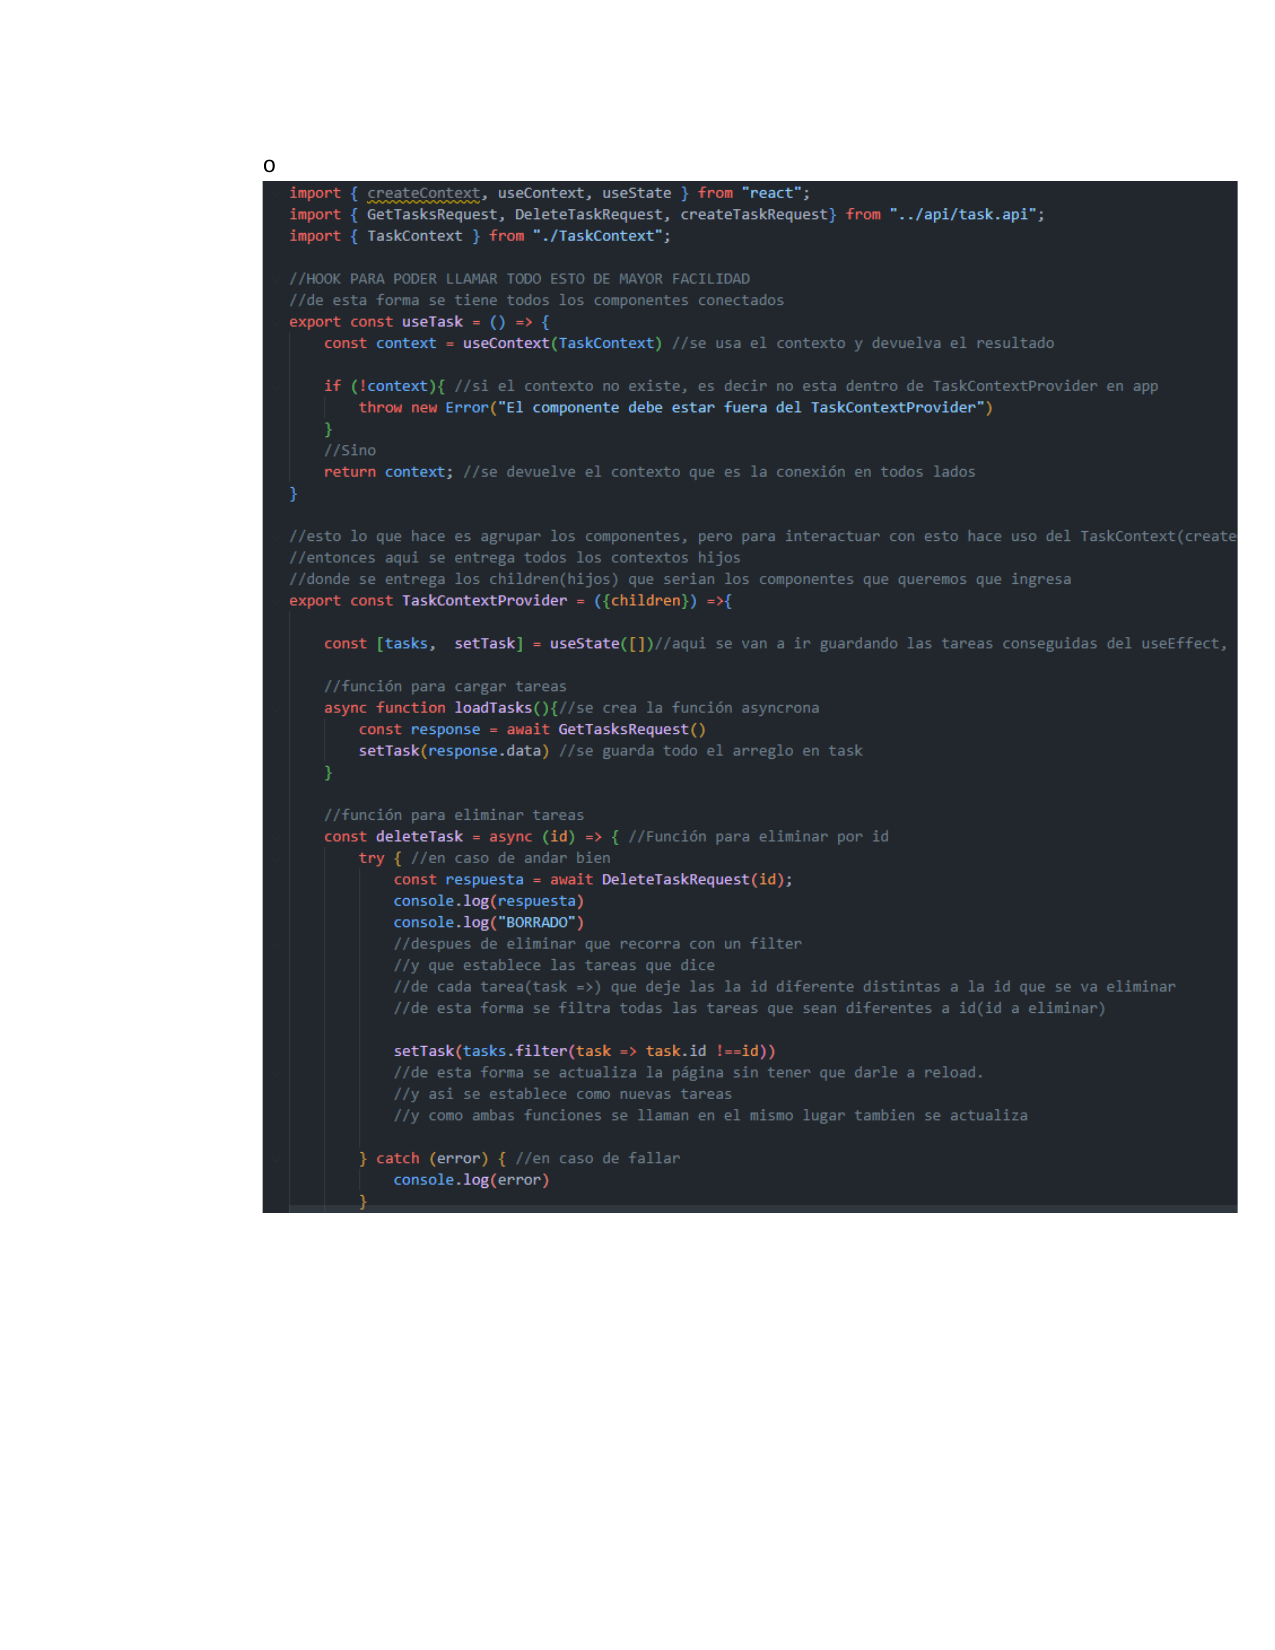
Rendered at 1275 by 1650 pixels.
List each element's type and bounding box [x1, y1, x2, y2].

picture [262, 181, 1238, 1213]
